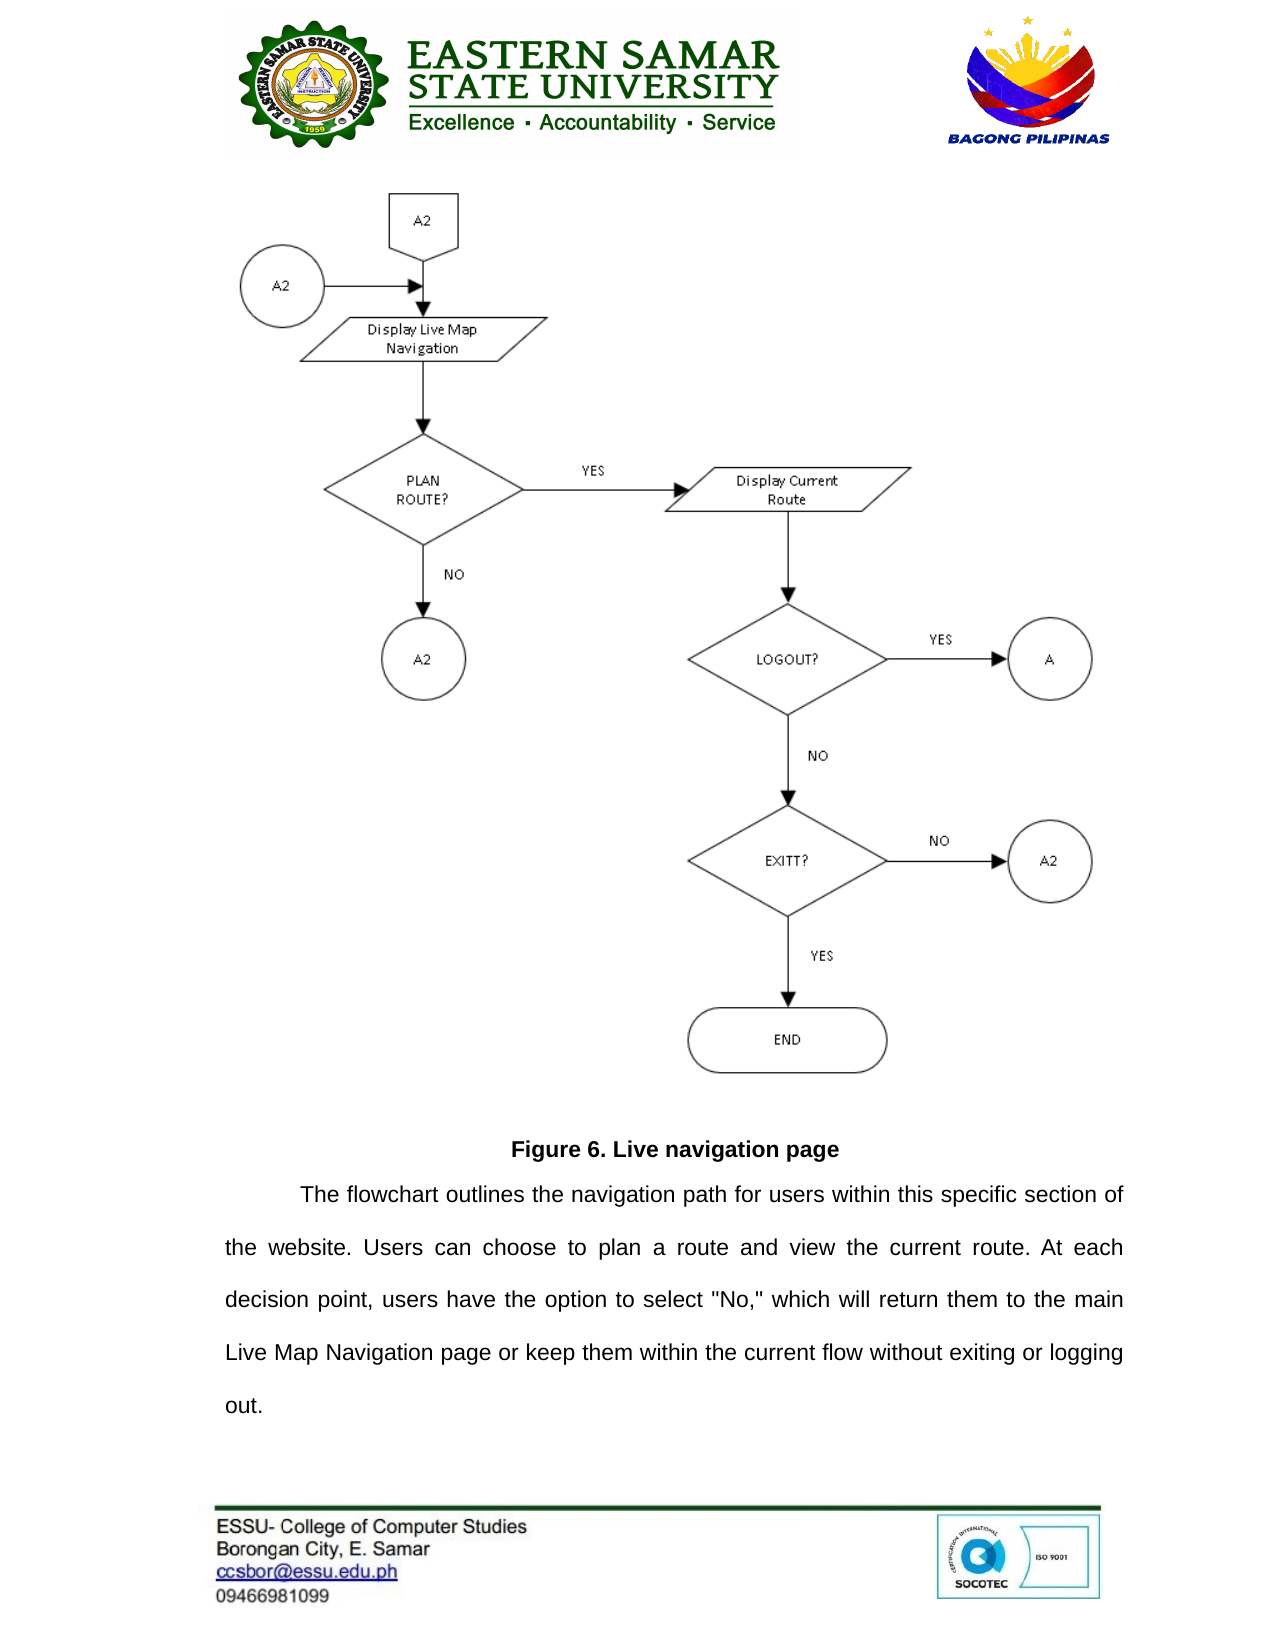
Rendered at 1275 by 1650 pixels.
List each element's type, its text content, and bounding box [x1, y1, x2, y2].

text Figure 6. Live navigation page [225, 1136, 1125, 1162]
picture [943, 14, 1114, 147]
picture [225, 10, 797, 158]
text The flowchart outlines the navigation path for users within this specific section of the website. Users can choose to plan a route and view the current route. At each decision point, users have the option to select "No," which will return them to the main Live Map Navigation page or keep them within the current flow without exiting or logging out. [225, 1181, 1125, 1418]
picture [180, 1485, 1145, 1650]
picture [225, 177, 1114, 1091]
